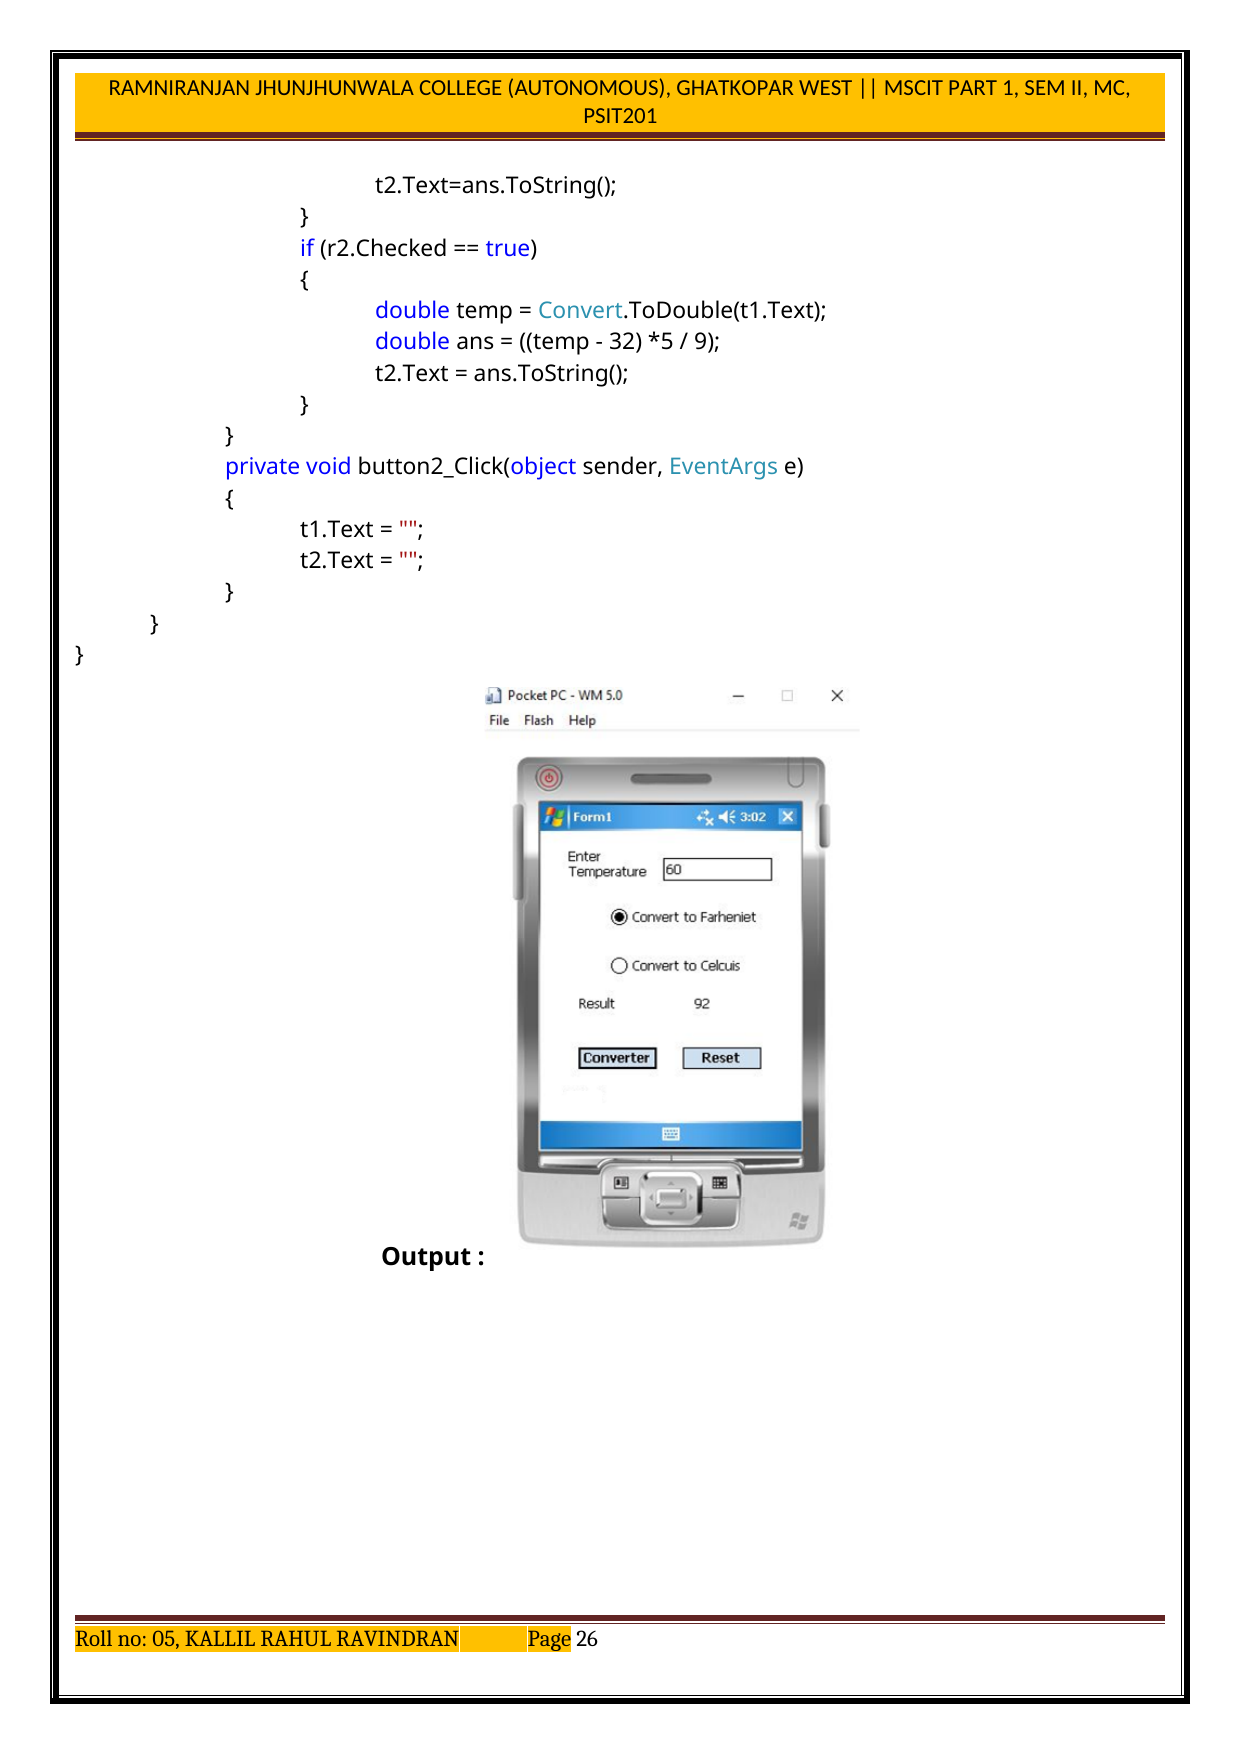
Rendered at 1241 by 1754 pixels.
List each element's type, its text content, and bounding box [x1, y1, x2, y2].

text { [150, 481, 1165, 513]
text t2.Text = ""; [300, 544, 1165, 575]
text { [300, 263, 1165, 294]
text } [75, 606, 1165, 638]
text } [300, 200, 1165, 231]
text } [150, 419, 1165, 450]
text t2.Text = ans.ToString(); [375, 356, 1165, 388]
text } [150, 575, 1165, 606]
text } [300, 388, 1165, 419]
text t2.Text=ans.ToString(); [375, 169, 1165, 200]
text private void button2_Click(object sender, EventArgs e) [150, 450, 1165, 481]
text if (r2.Checked == true) [300, 231, 1165, 263]
text t1.Text = ""; [225, 513, 1165, 544]
text double ans = ((temp - 32) *5 / 9); [375, 325, 1165, 356]
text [375, 294, 1165, 325]
picture [484, 687, 860, 1266]
text } [75, 638, 1165, 669]
